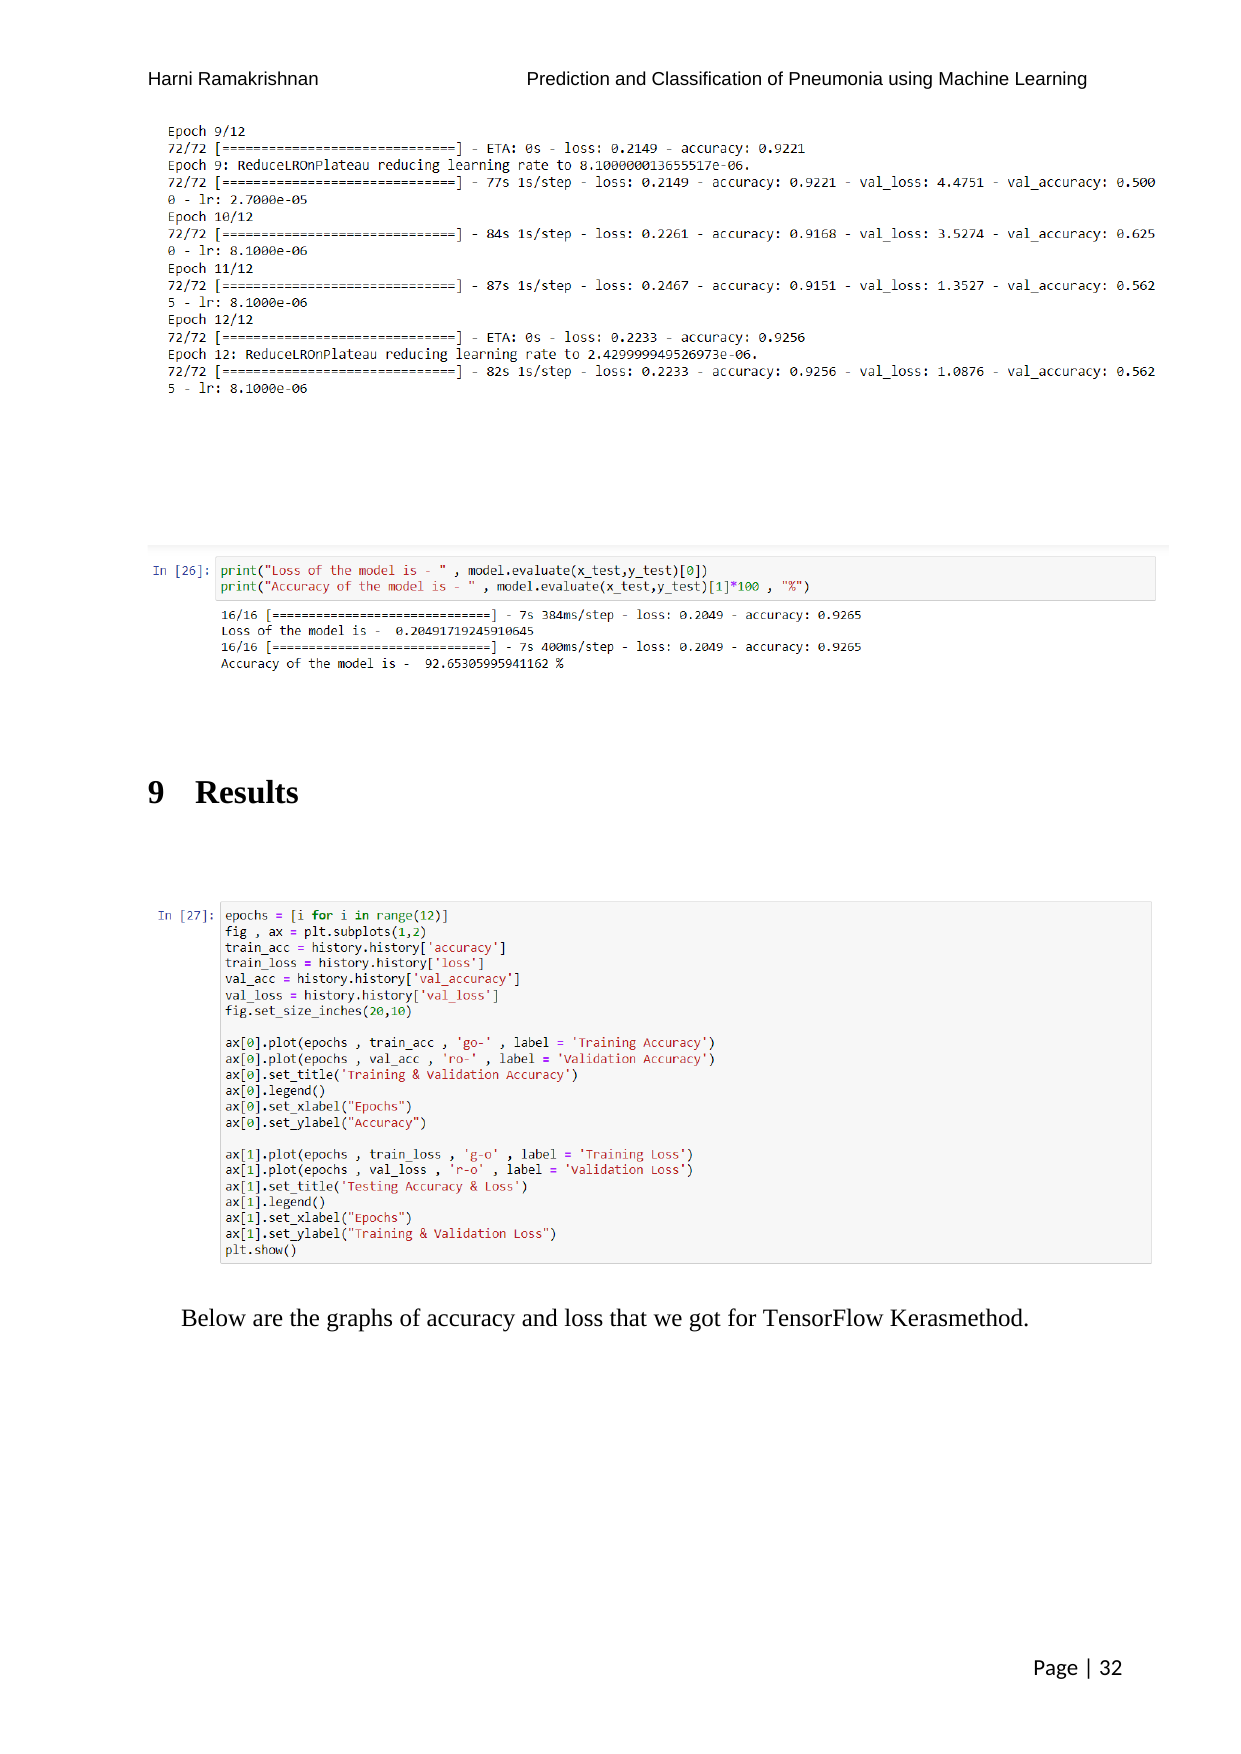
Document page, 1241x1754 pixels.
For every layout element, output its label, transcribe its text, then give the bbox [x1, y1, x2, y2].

subtitle Results [148, 773, 1122, 811]
text Below are the graphs of accuracy and loss that we got for TensorFlow Kerasmethod. [181, 1303, 1098, 1331]
picture [147, 892, 1159, 1273]
picture [147, 118, 1171, 403]
picture [147, 545, 1169, 678]
